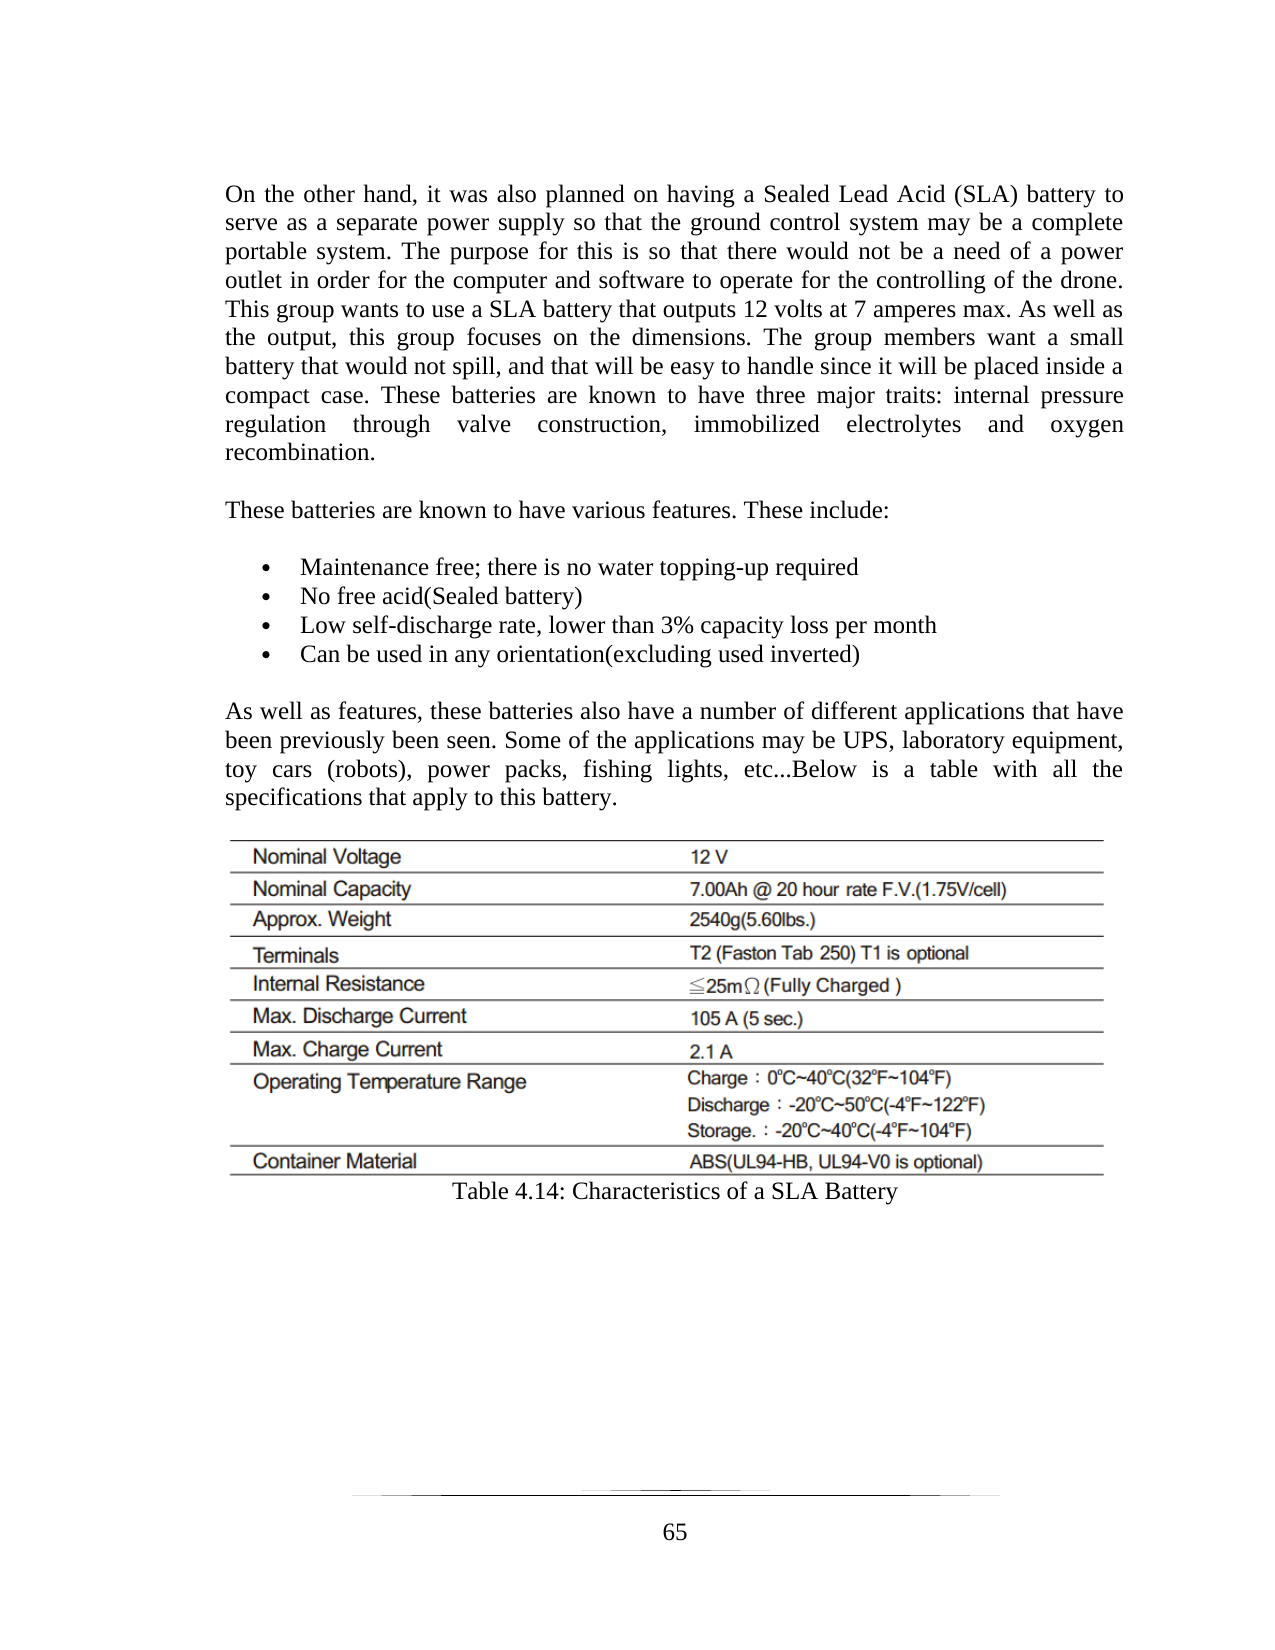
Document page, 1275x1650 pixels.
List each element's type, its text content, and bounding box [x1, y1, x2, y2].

text These batteries are known to have various features. These include: [225, 495, 1125, 524]
list No free acid(Sealed battery) [262, 581, 1125, 610]
list Maintenance free; there is no water topping-up required [262, 552, 1125, 581]
text As well as features, these batteries also have a number of different applications that have been previously been seen. Some of the applications may be UPS, laboratory equipment, toy cars (robots), power packs, fishing lights, etc...Below is a table with all the specifications that apply to this battery. [225, 696, 1125, 811]
text Table 4.14: Characteristics of a SLA Battery [225, 1176, 1125, 1205]
picture [225, 840, 1107, 1177]
list Can be used in any orientation(excluding used inverted) [262, 639, 1125, 667]
list Low self-discharge rate, lower than 3% capacity loss per month [262, 610, 1125, 639]
text On the other hand, it was also planned on having a Sealed Lead Acid (SLA) battery to serve as a separate power supply so that the ground control system may be a complete portable system. The purpose for this is so that there would not be a need of a power outlet in order for the computer and software to operate for the controlling of the drone. This group wants to use a SLA battery that outputs 12 volts at 7 amperes max. As well as the output, this group focuses on the dimensions. The group members want a small battery that would not spill, and that will be easy to handle since it will be placed inside a compact case. These batteries are known to have three major traits: internal pressure regulation through valve construction, immobilized electrolytes and oxygen recombination. [225, 150, 1125, 466]
